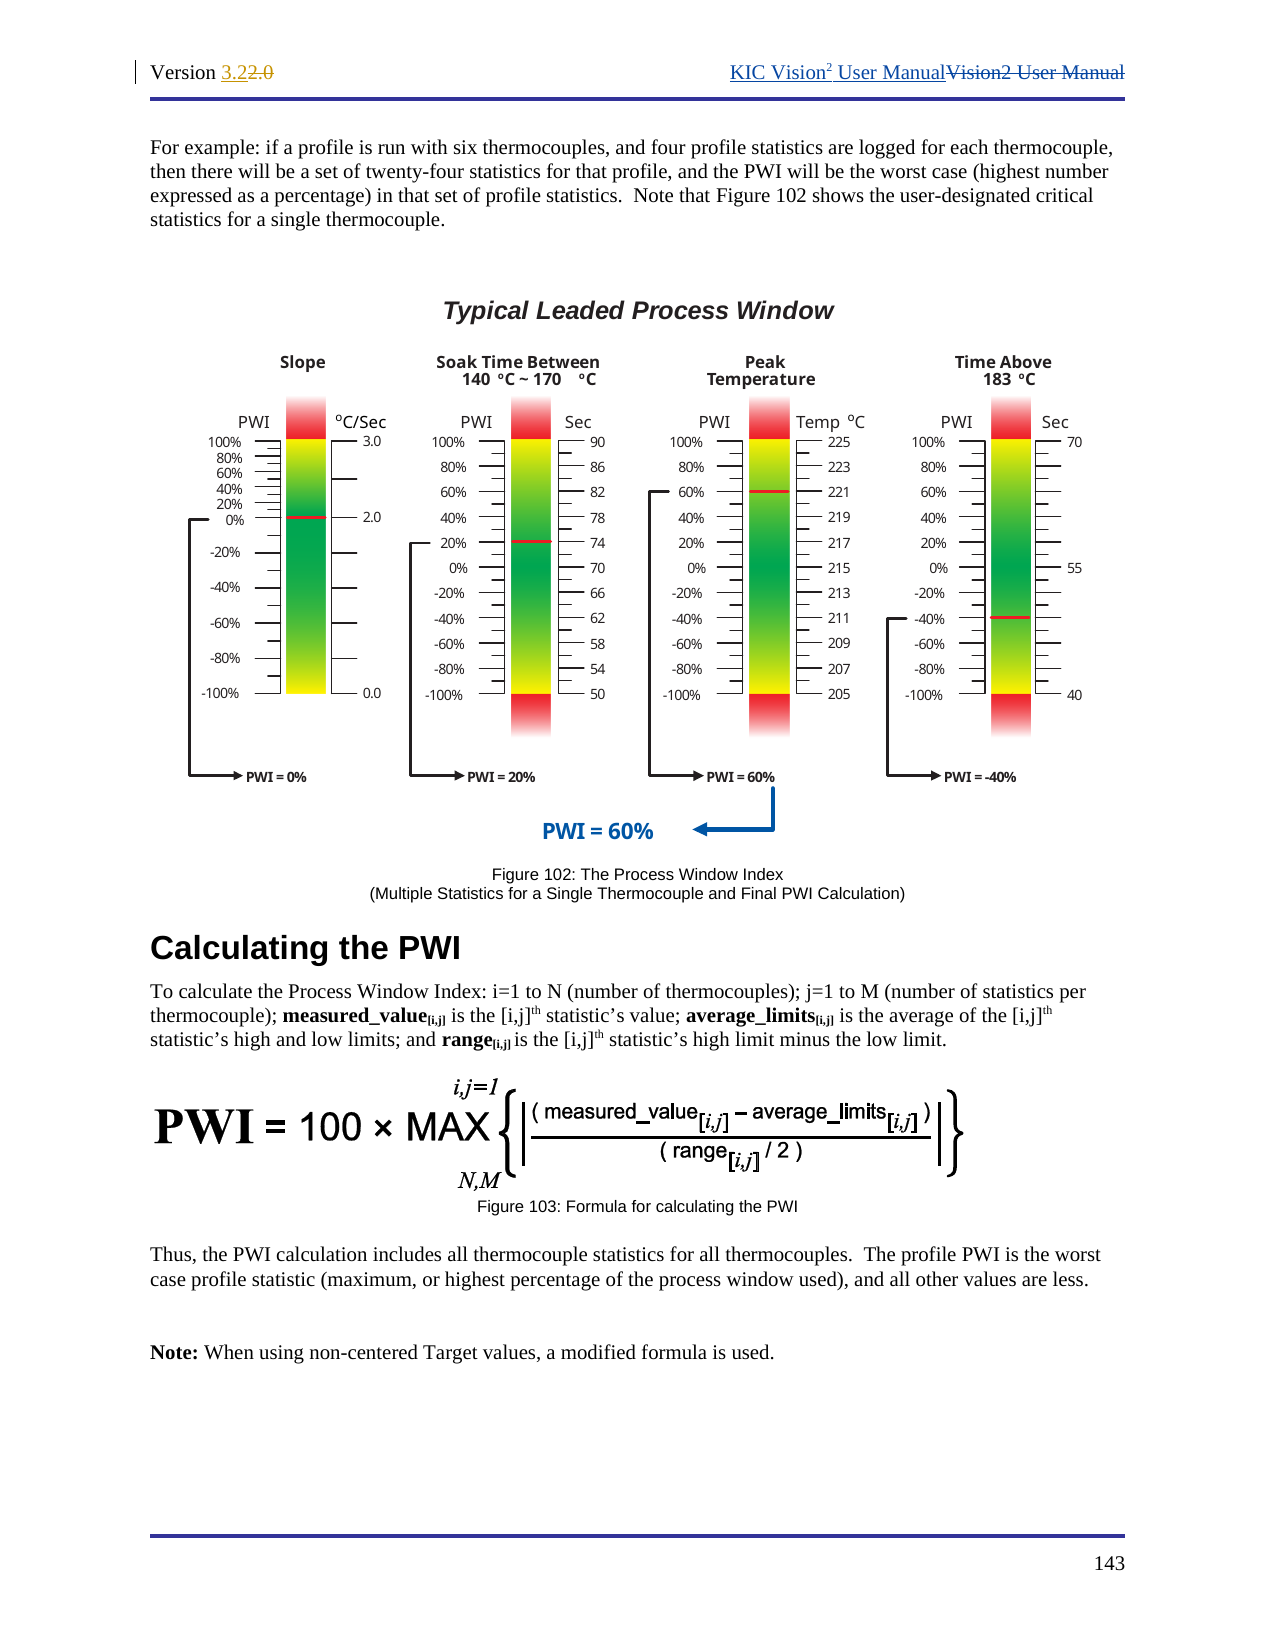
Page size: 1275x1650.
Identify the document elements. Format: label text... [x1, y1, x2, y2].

text To calculate the Process Window Index: i=1 to N (number of thermocouples); j=1 to M (number of statistics per thermocouple); measured_value[i,j] is the [i,j]th statistic’s value; average_limits[i,j] is the average of the [i,j]th statistic’s high and low limits; and range[i,j] is the [i,j]th statistic’s high limit minus the low limit. [150, 979, 1125, 1051]
subtitle Calculating the PWI [150, 928, 1125, 966]
text Note: When using non-centered Target values, a modified formula is used. [150, 1339, 1125, 1364]
text Thus, the PWI calculation includes all thermocouple statistics for all thermocouples. The profile PWI is the worst case profile statistic (maximum, or highest percentage of the process window used), and all other values are less. [150, 1242, 1125, 1291]
